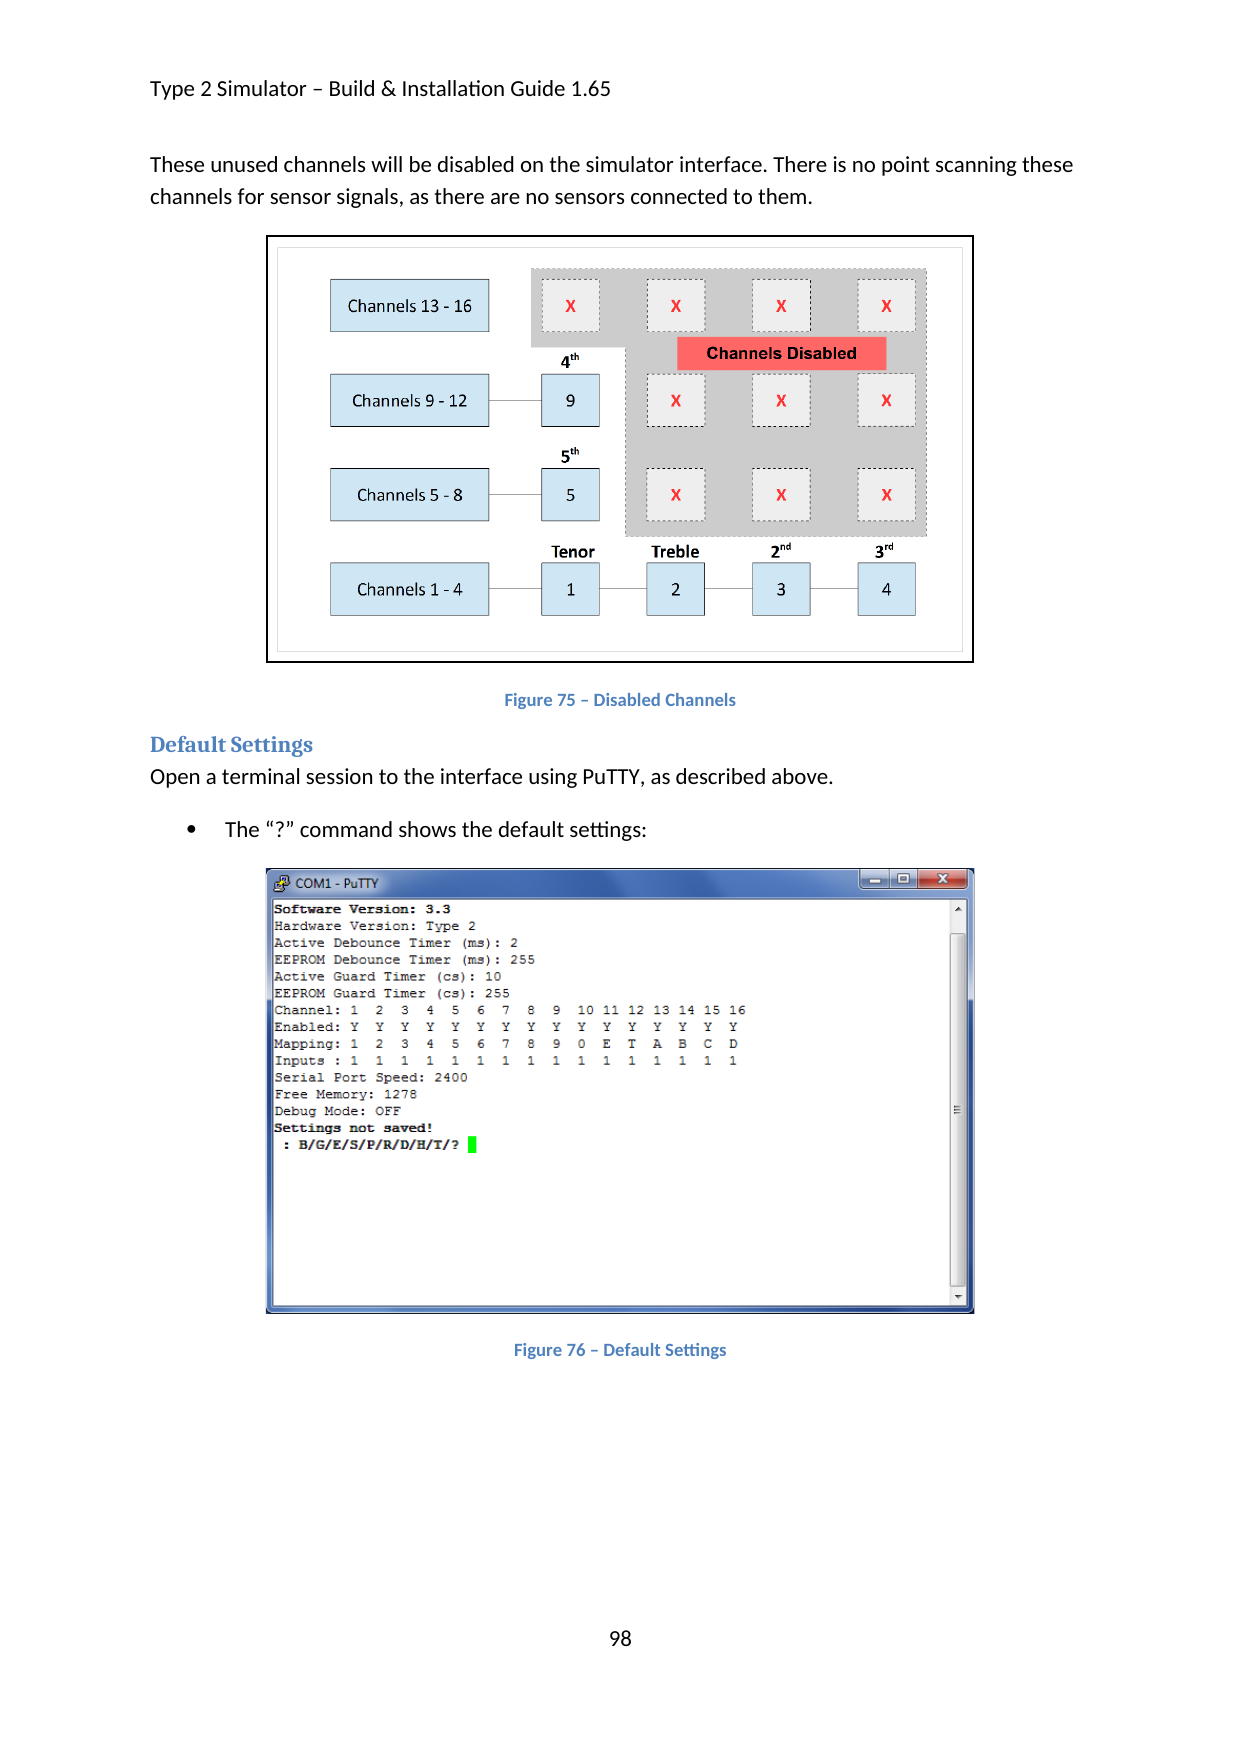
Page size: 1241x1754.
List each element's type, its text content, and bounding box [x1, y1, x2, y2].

text Figure – Default Settings [150, 1339, 1090, 1362]
subtitle Default Settings [150, 732, 1090, 758]
text Figure – Disabled Channels [150, 688, 1090, 711]
picture [265, 868, 975, 1314]
text These unused channels will be disabled on the simulator interface. There is no point scanning these channels for sensor signals, as there are no sensors connected to them. [150, 150, 1090, 210]
list The “?” command shows the default settings: [187, 815, 1090, 843]
picture [268, 237, 972, 661]
text Open a terminal session to the interface using PuTTY, as described above. [150, 762, 1090, 790]
